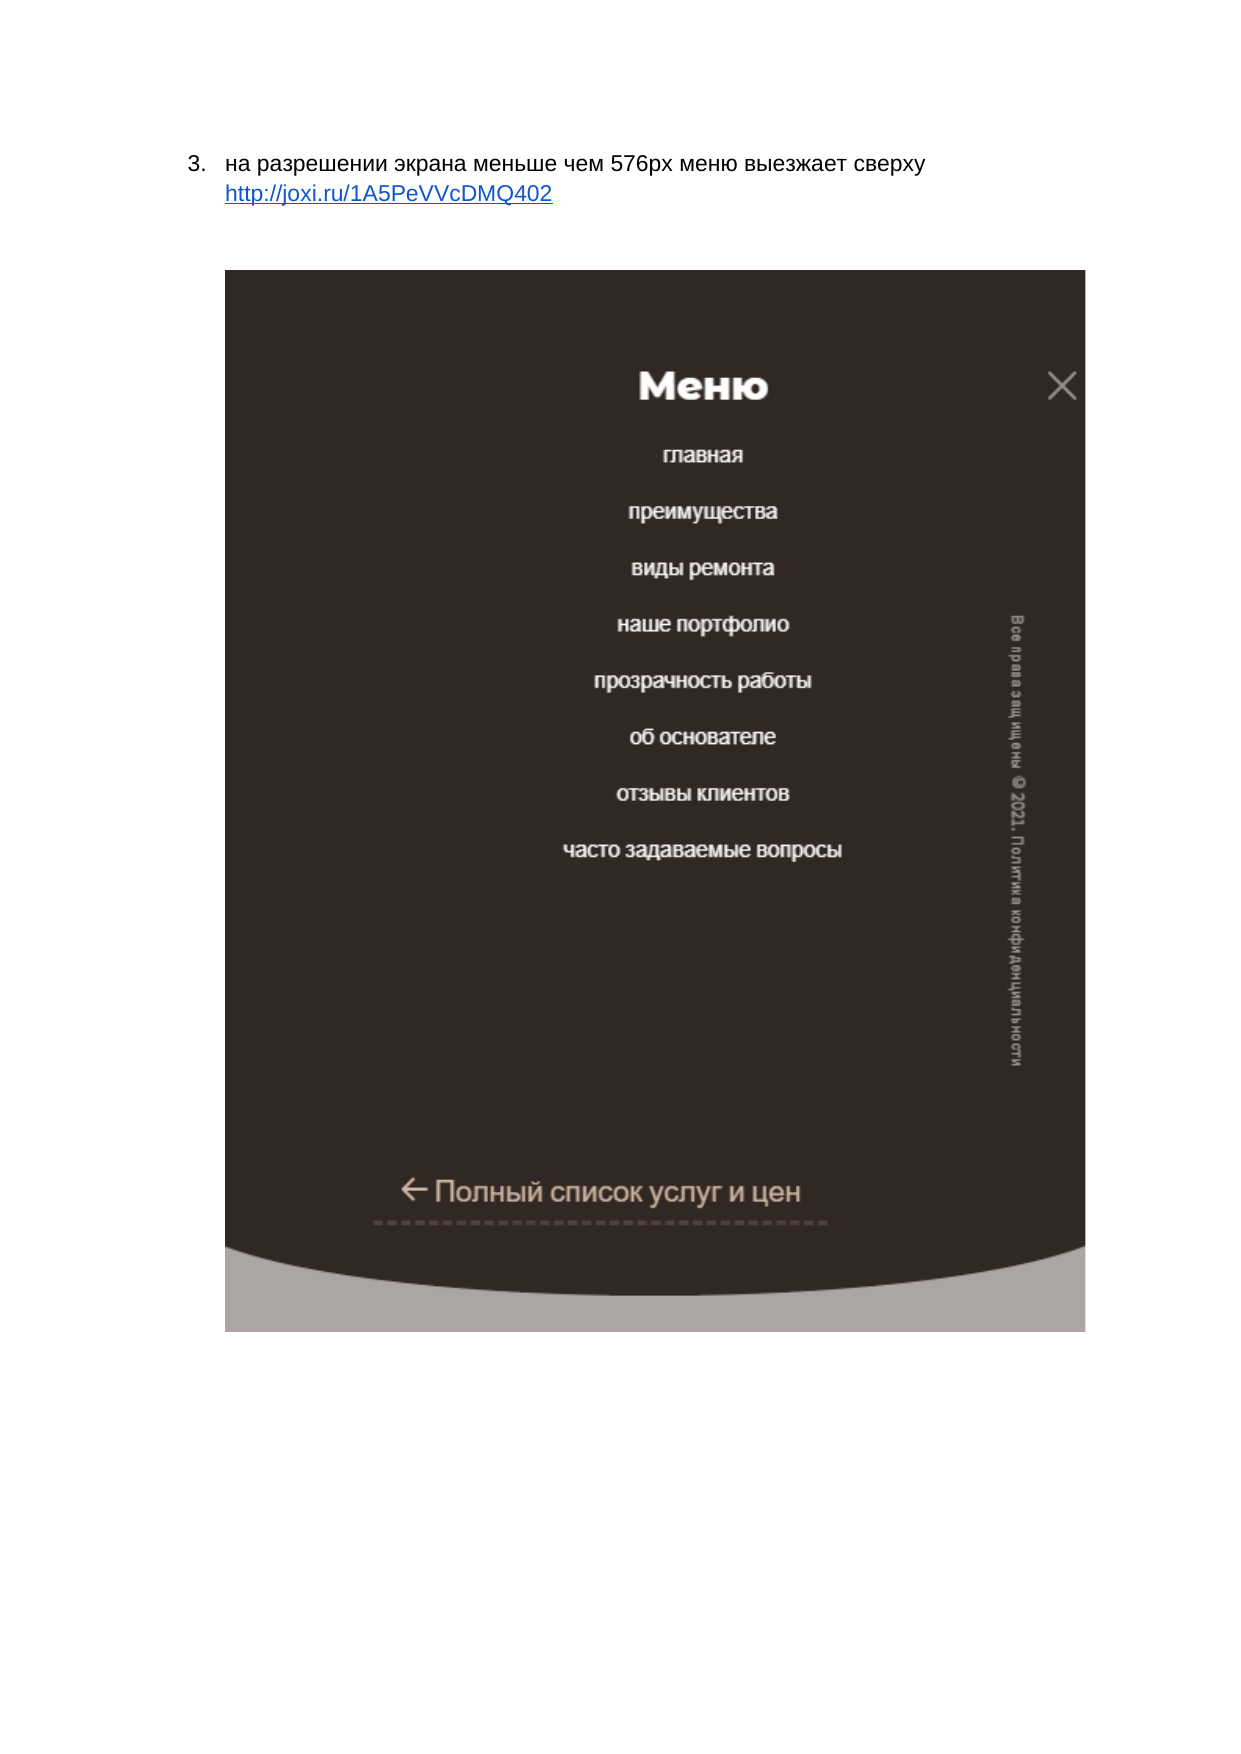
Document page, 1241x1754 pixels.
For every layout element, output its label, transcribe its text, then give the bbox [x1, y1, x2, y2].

list на разрешении экрана меньше чем 576px меню выезжает сверху http://joxi.ru/1A5PeVVcDMQ402 [187, 150, 1090, 207]
picture [225, 270, 1086, 1332]
